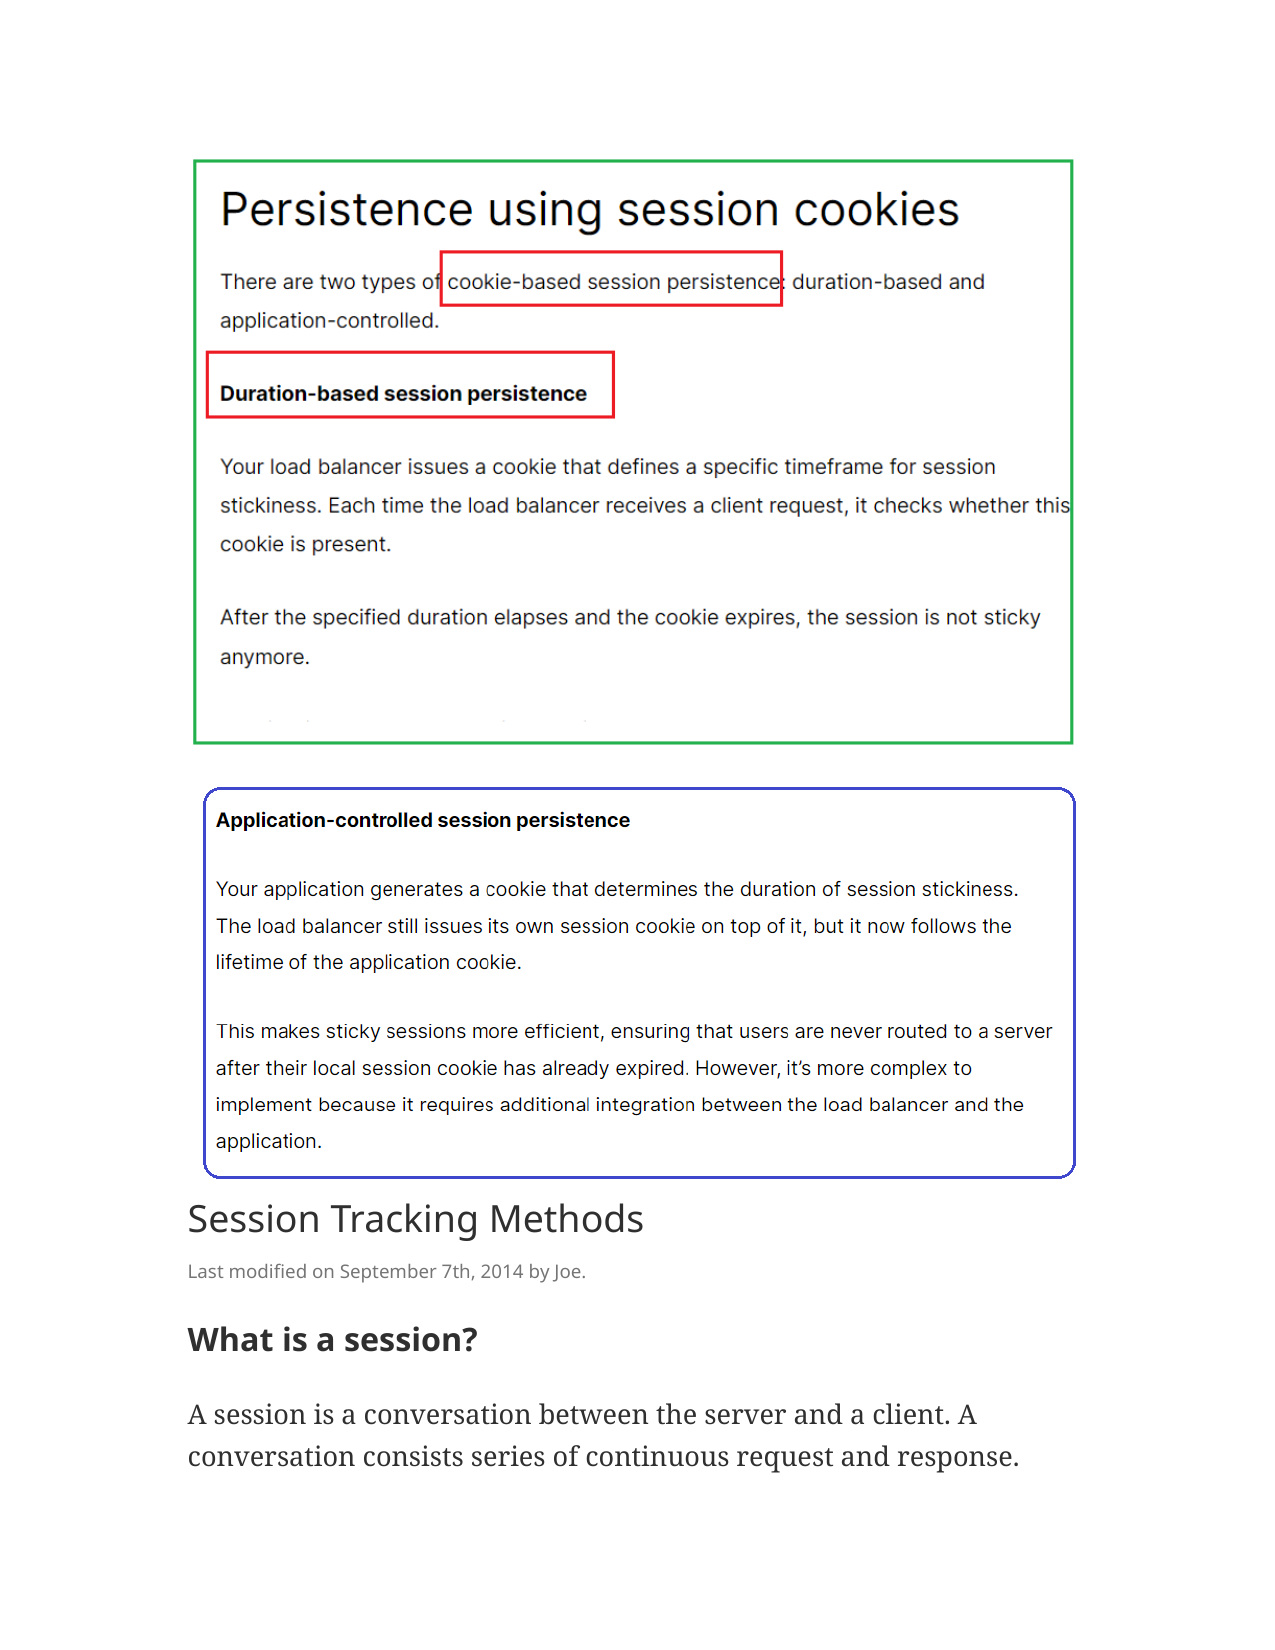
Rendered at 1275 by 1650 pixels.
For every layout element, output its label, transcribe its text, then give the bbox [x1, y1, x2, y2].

text What is a session? [187, 1317, 1087, 1361]
picture [187, 150, 1088, 755]
text A session is a conversation between the server and a client. A conversation consists series of continuous request and response. [187, 1390, 1087, 1475]
text Session Tracking Methods [187, 1192, 1087, 1243]
picture [187, 773, 1088, 1192]
text Last modified on September 7th, 2014 by Joe. [187, 1259, 1087, 1284]
